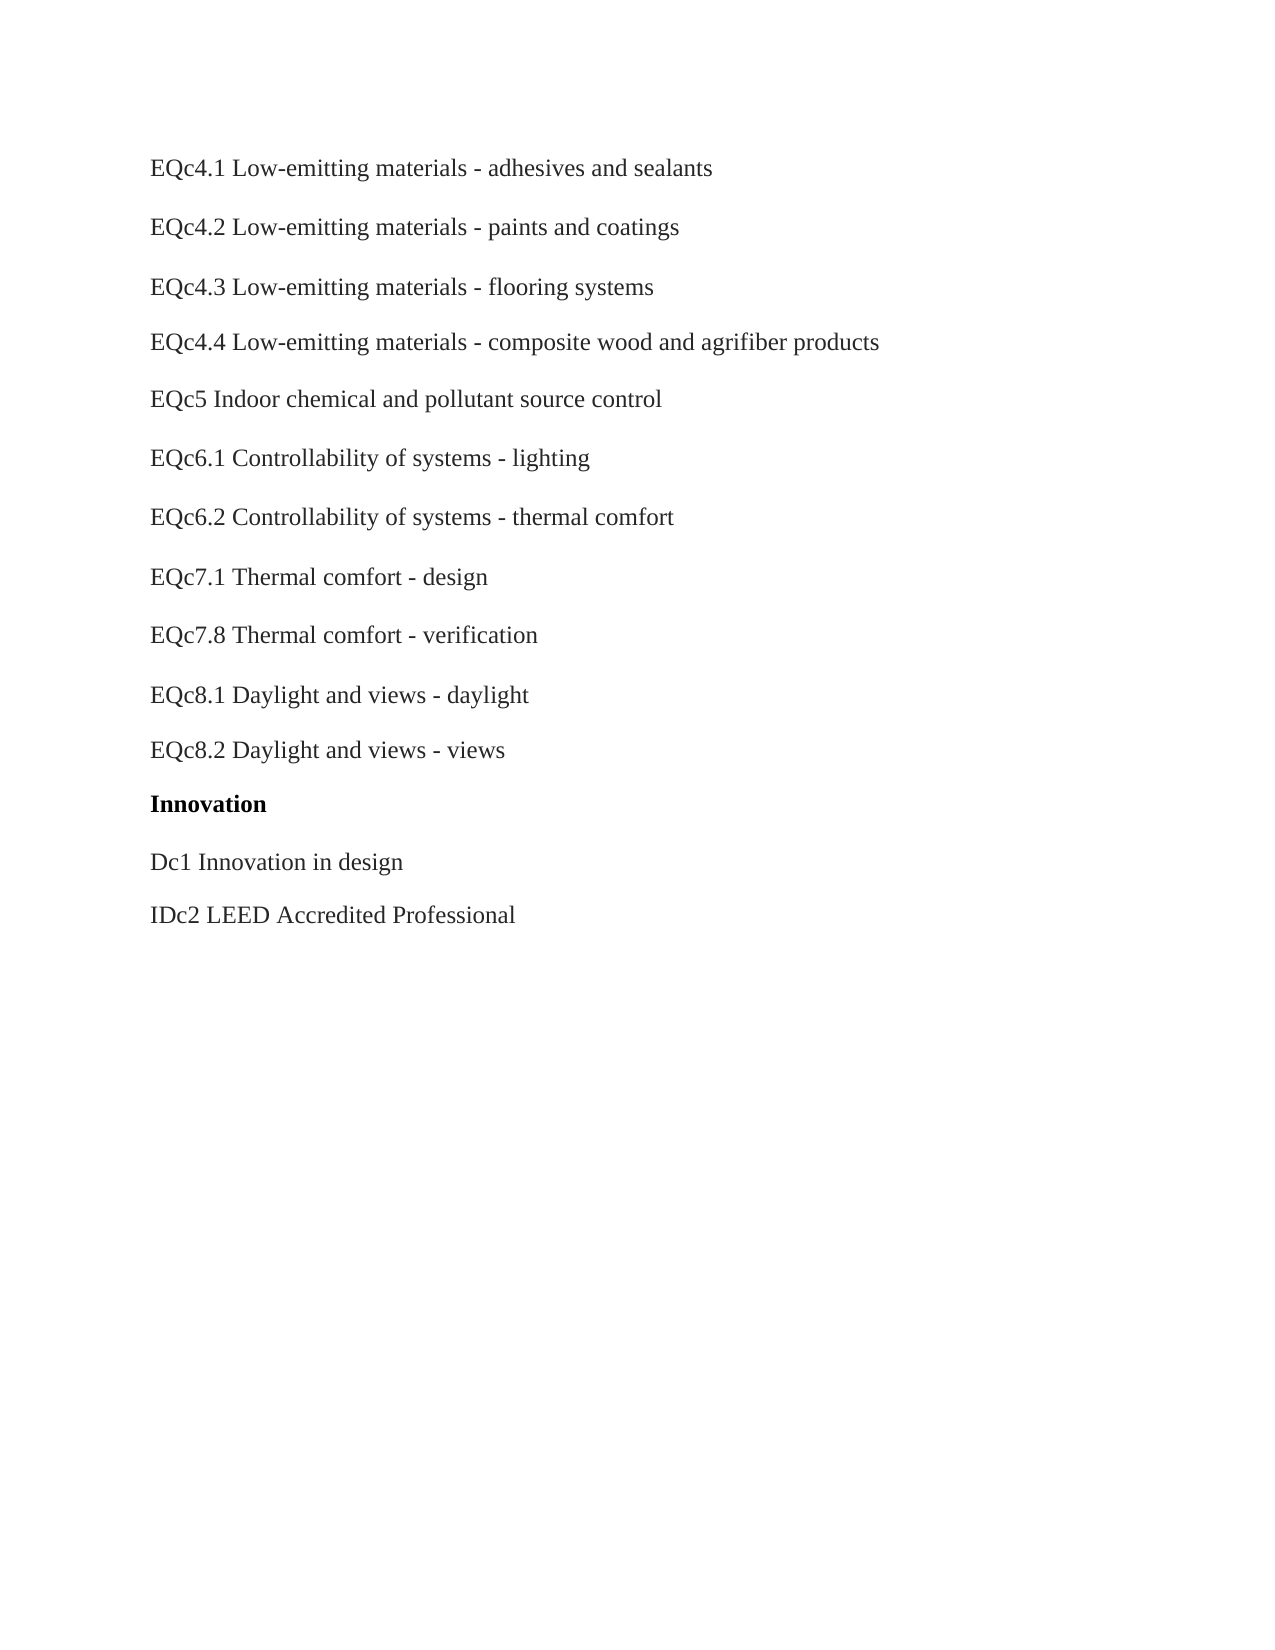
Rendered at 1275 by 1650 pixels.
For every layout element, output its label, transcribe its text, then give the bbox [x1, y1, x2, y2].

text EQc4.3 Low-emitting materials - flooring systems [150, 268, 1125, 302]
text EQc7.1 Thermal comfort - design [150, 558, 1125, 592]
text Innovation [150, 789, 1125, 818]
text EQc4.1 Low-emitting materials - adhesives and sealants [150, 150, 1125, 184]
text EQc6.2 Controllability of systems - thermal comfort [150, 499, 1125, 533]
text Dc1 Innovation in design [150, 847, 1125, 875]
text EQc4.4 Low-emitting materials - composite wood and agrifiber products [150, 327, 1125, 356]
text EQc7.8 Thermal comfort - verification [150, 617, 1125, 651]
text IDc2 LEED Accredited Professional [150, 900, 1125, 929]
text EQc5 Indoor chemical and pollutant source control [150, 381, 1125, 415]
text EQc8.1 Daylight and views - daylight [150, 676, 1125, 710]
text EQc8.2 Daylight and views - views [150, 735, 1125, 764]
text EQc6.1 Controllability of systems - lighting [150, 440, 1125, 474]
text EQc4.2 Low-emitting materials - paints and coatings [150, 209, 1125, 243]
